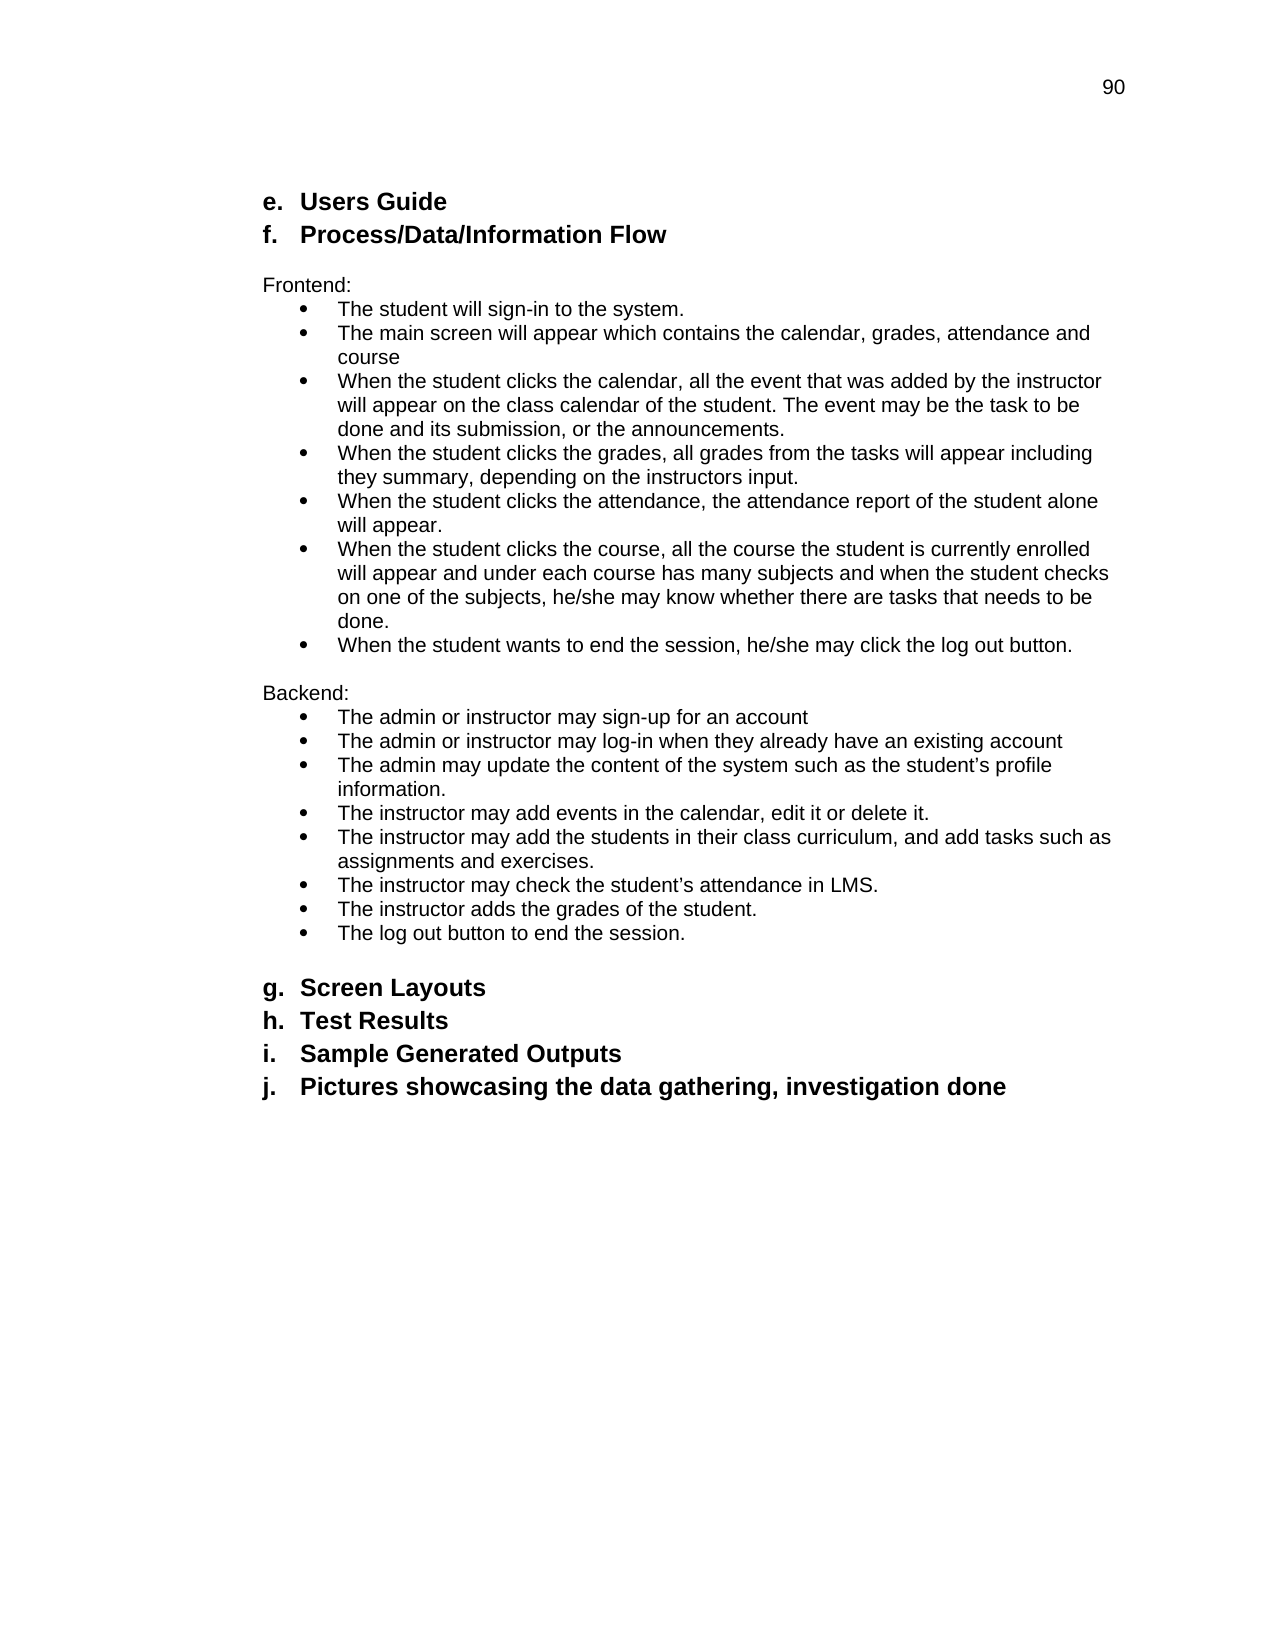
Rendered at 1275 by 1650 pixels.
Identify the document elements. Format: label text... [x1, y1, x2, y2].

subtitle Users Guide [262, 187, 1125, 216]
list When the student clicks the course, all the course the student is currently enrolled will appear and under each course has many subjects and when the student checks on one of the subjects, he/she may know whether there are tasks that needs to be done. [300, 537, 1125, 633]
list The main screen will appear which contains the calendar, grades, attendance and course [300, 321, 1125, 369]
list The admin may update the content of the system such as the student’s profile information. [300, 753, 1125, 801]
subtitle Screen Layouts [262, 973, 1125, 1002]
list The log out button to end the session. [300, 921, 1125, 945]
list The admin or instructor may log-in when they already have an existing account [300, 729, 1125, 753]
subtitle Pictures showcasing the data gathering, investigation done [262, 1072, 1125, 1101]
list The admin or instructor may sign-up for an account [300, 705, 1125, 729]
list When the student wants to end the session, he/she may click the log out button. [300, 633, 1125, 657]
list When the student clicks the grades, all grades from the tasks will appear including they summary, depending on the instructors input. [300, 441, 1125, 489]
text Backend: [262, 681, 1125, 705]
list When the student clicks the attendance, the attendance report of the student alone will appear. [300, 489, 1125, 537]
text Frontend: [262, 273, 1125, 297]
subtitle Process/Data/Information Flow [262, 220, 1125, 249]
subtitle Sample Generated Outputs [262, 1039, 1125, 1068]
list The student will sign-in to the system. [300, 297, 1125, 321]
subtitle Test Results [262, 1006, 1125, 1035]
list The instructor may check the student’s attendance in LMS. [300, 873, 1125, 897]
list When the student clicks the calendar, all the event that was added by the instructor will appear on the class calendar of the student. The event may be the task to be done and its submission, or the announcements. [300, 369, 1125, 441]
list The instructor adds the grades of the student. [300, 897, 1125, 921]
list The instructor may add the students in their class curriculum, and add tasks such as assignments and exercises. [300, 825, 1125, 873]
list The instructor may add events in the calendar, edit it or delete it. [300, 801, 1125, 825]
